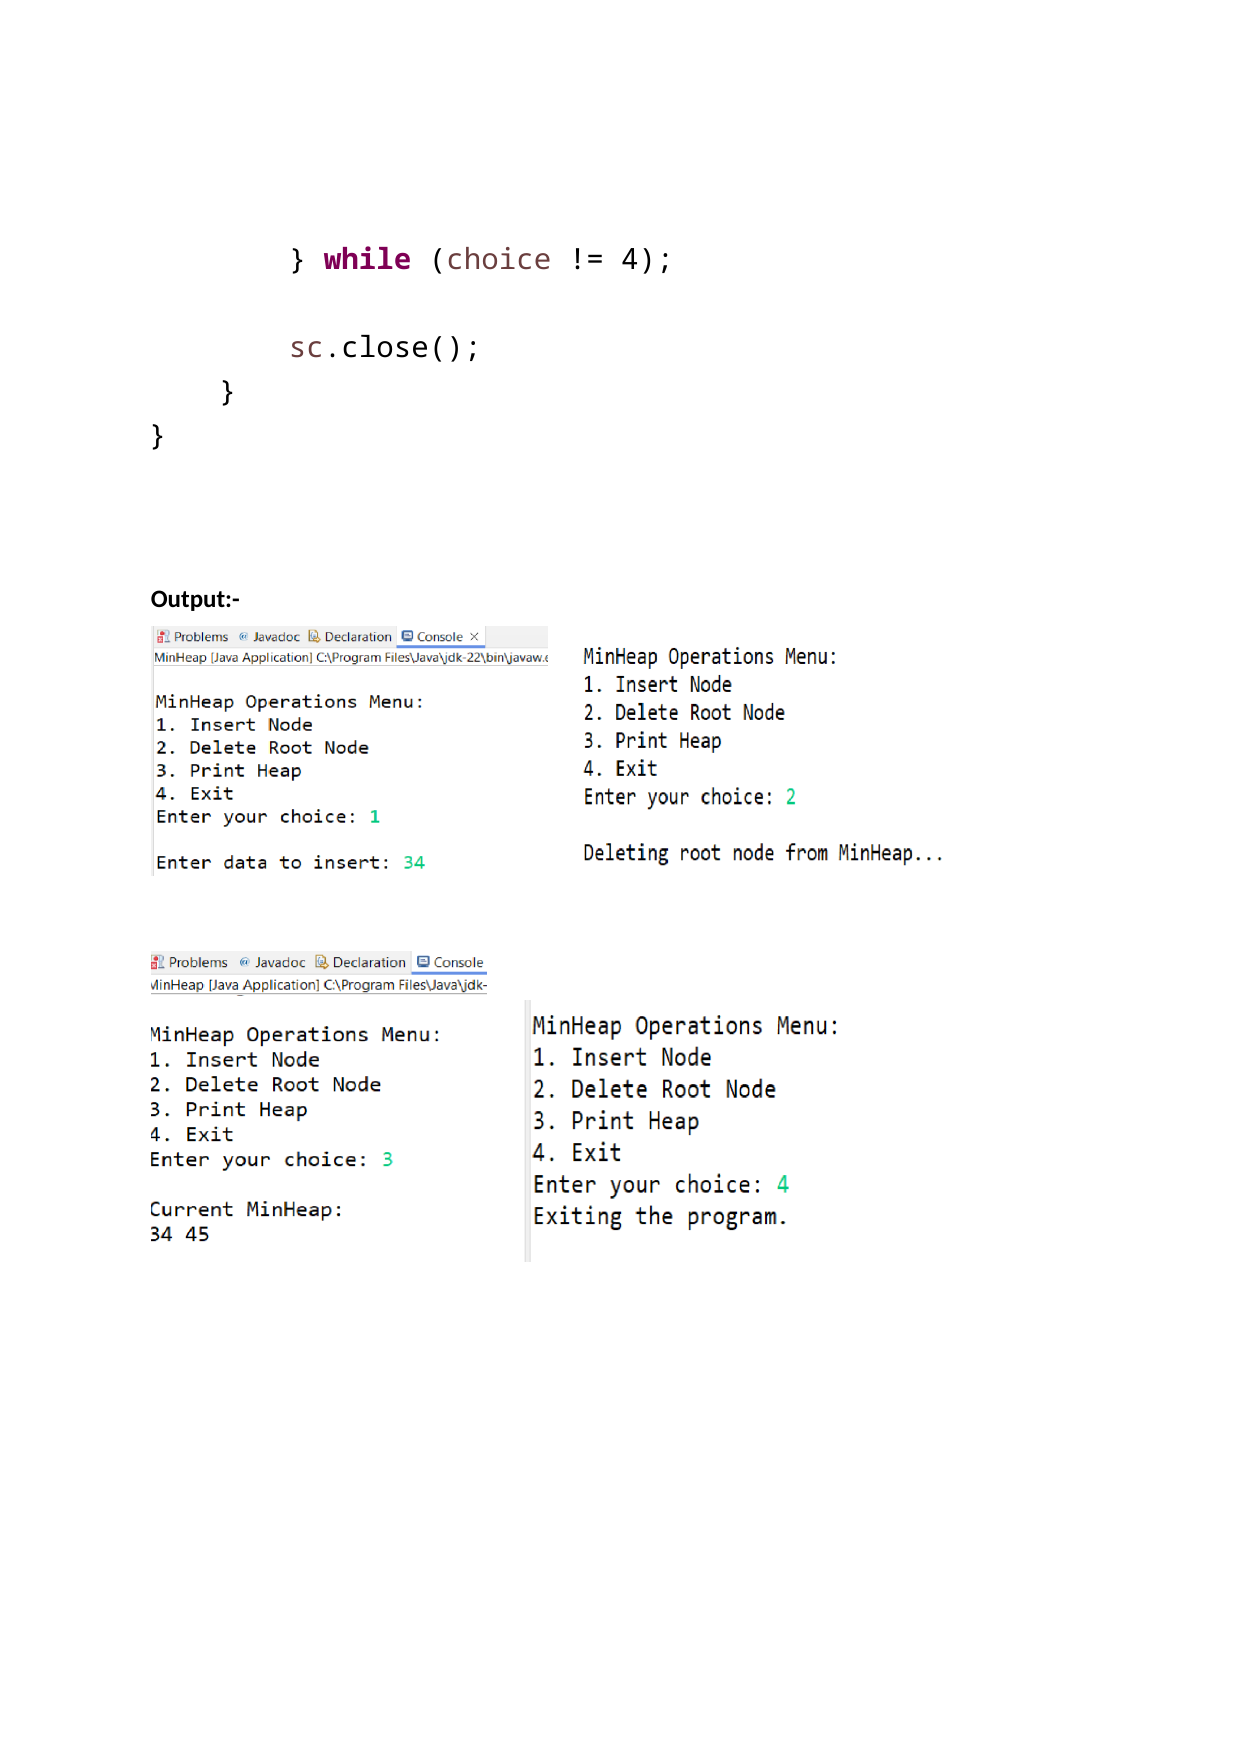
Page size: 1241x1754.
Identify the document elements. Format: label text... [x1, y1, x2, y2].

picture [150, 950, 487, 1262]
text sc.close(); [148, 326, 1080, 366]
text } [148, 414, 1080, 453]
picture [150, 625, 548, 876]
text } [148, 370, 1080, 409]
picture [582, 631, 984, 877]
text } while (choice != 4); [148, 238, 1080, 278]
picture [520, 999, 918, 1262]
